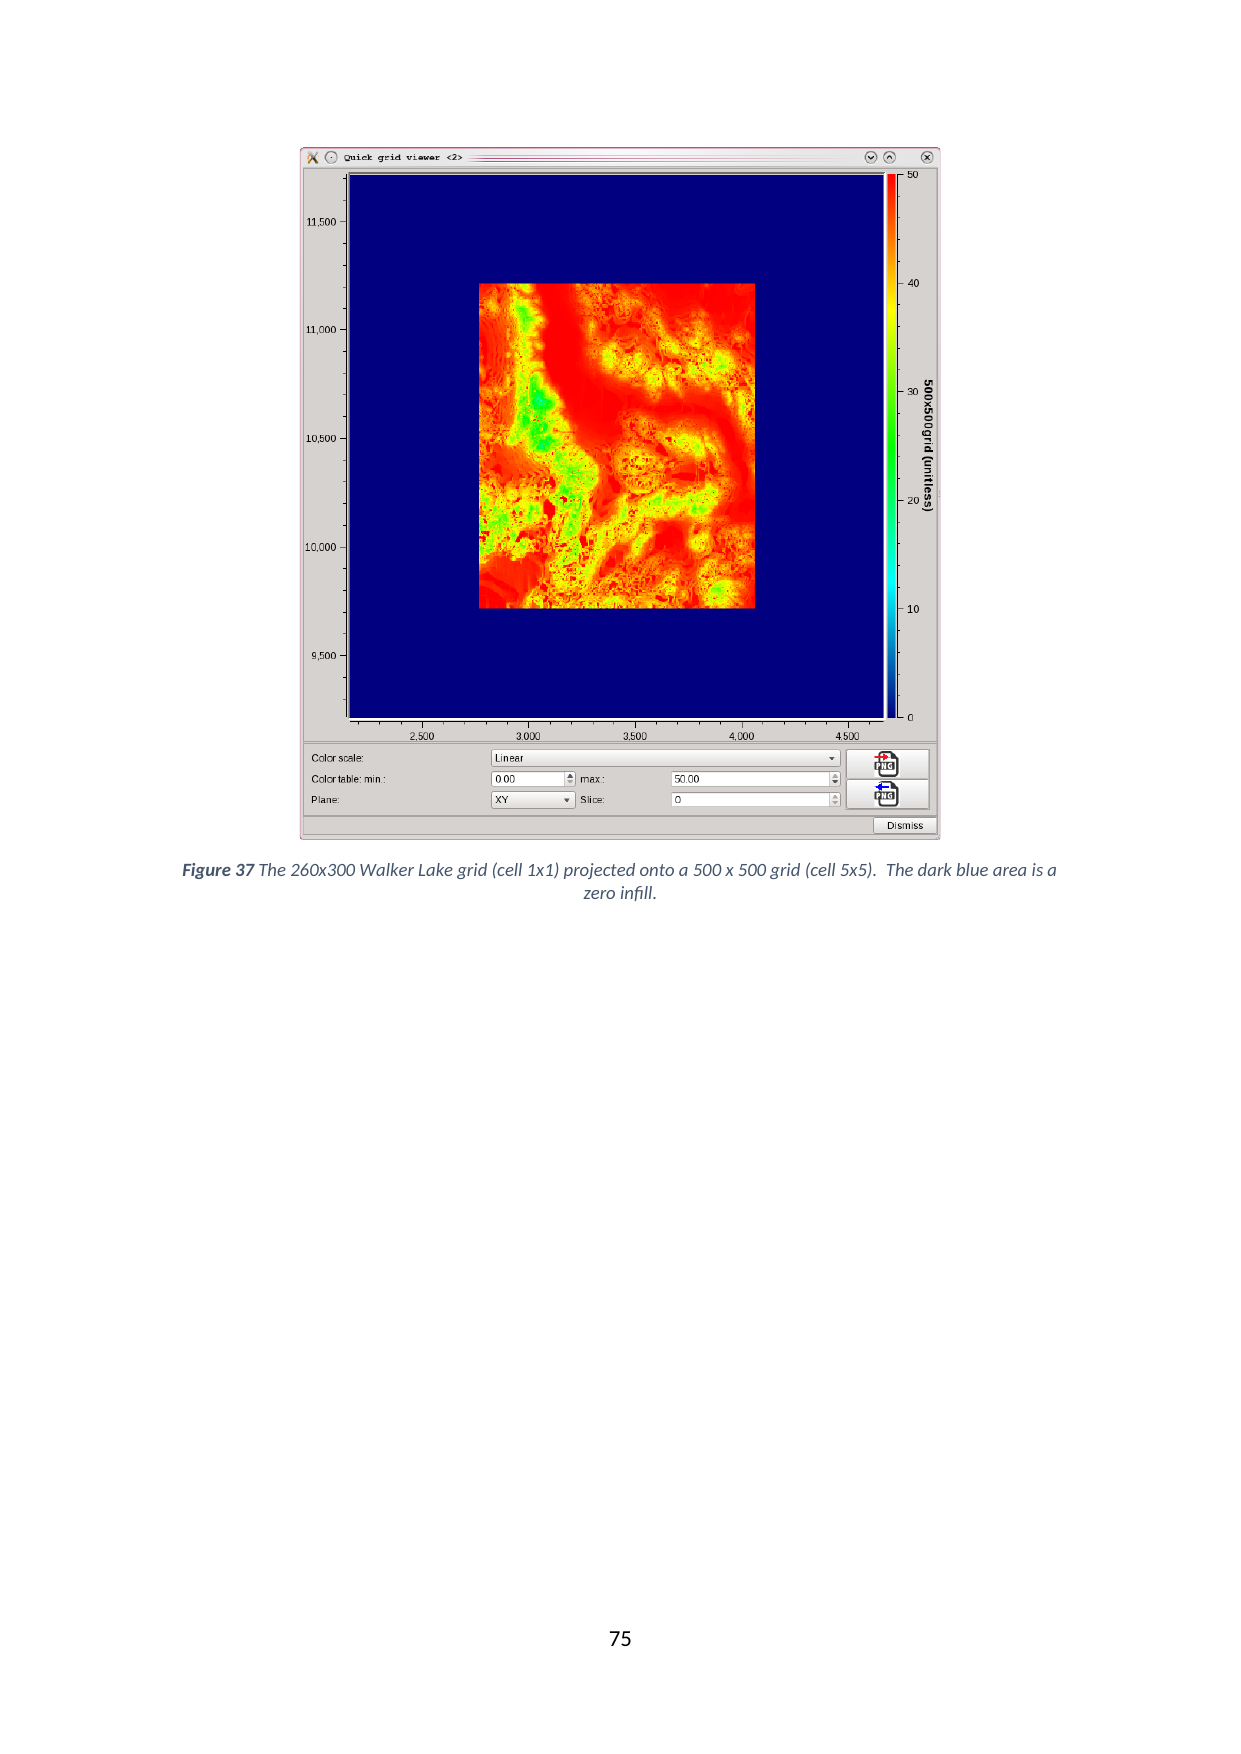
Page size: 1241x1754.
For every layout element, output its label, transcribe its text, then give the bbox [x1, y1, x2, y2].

picture [299, 147, 941, 840]
text Figure 37 The 260x300 Walker Lake grid (cell 1x1) projected onto a 500 x 500 grid (cell 5x5). The dark blue area is a zero infill. [177, 859, 1063, 904]
